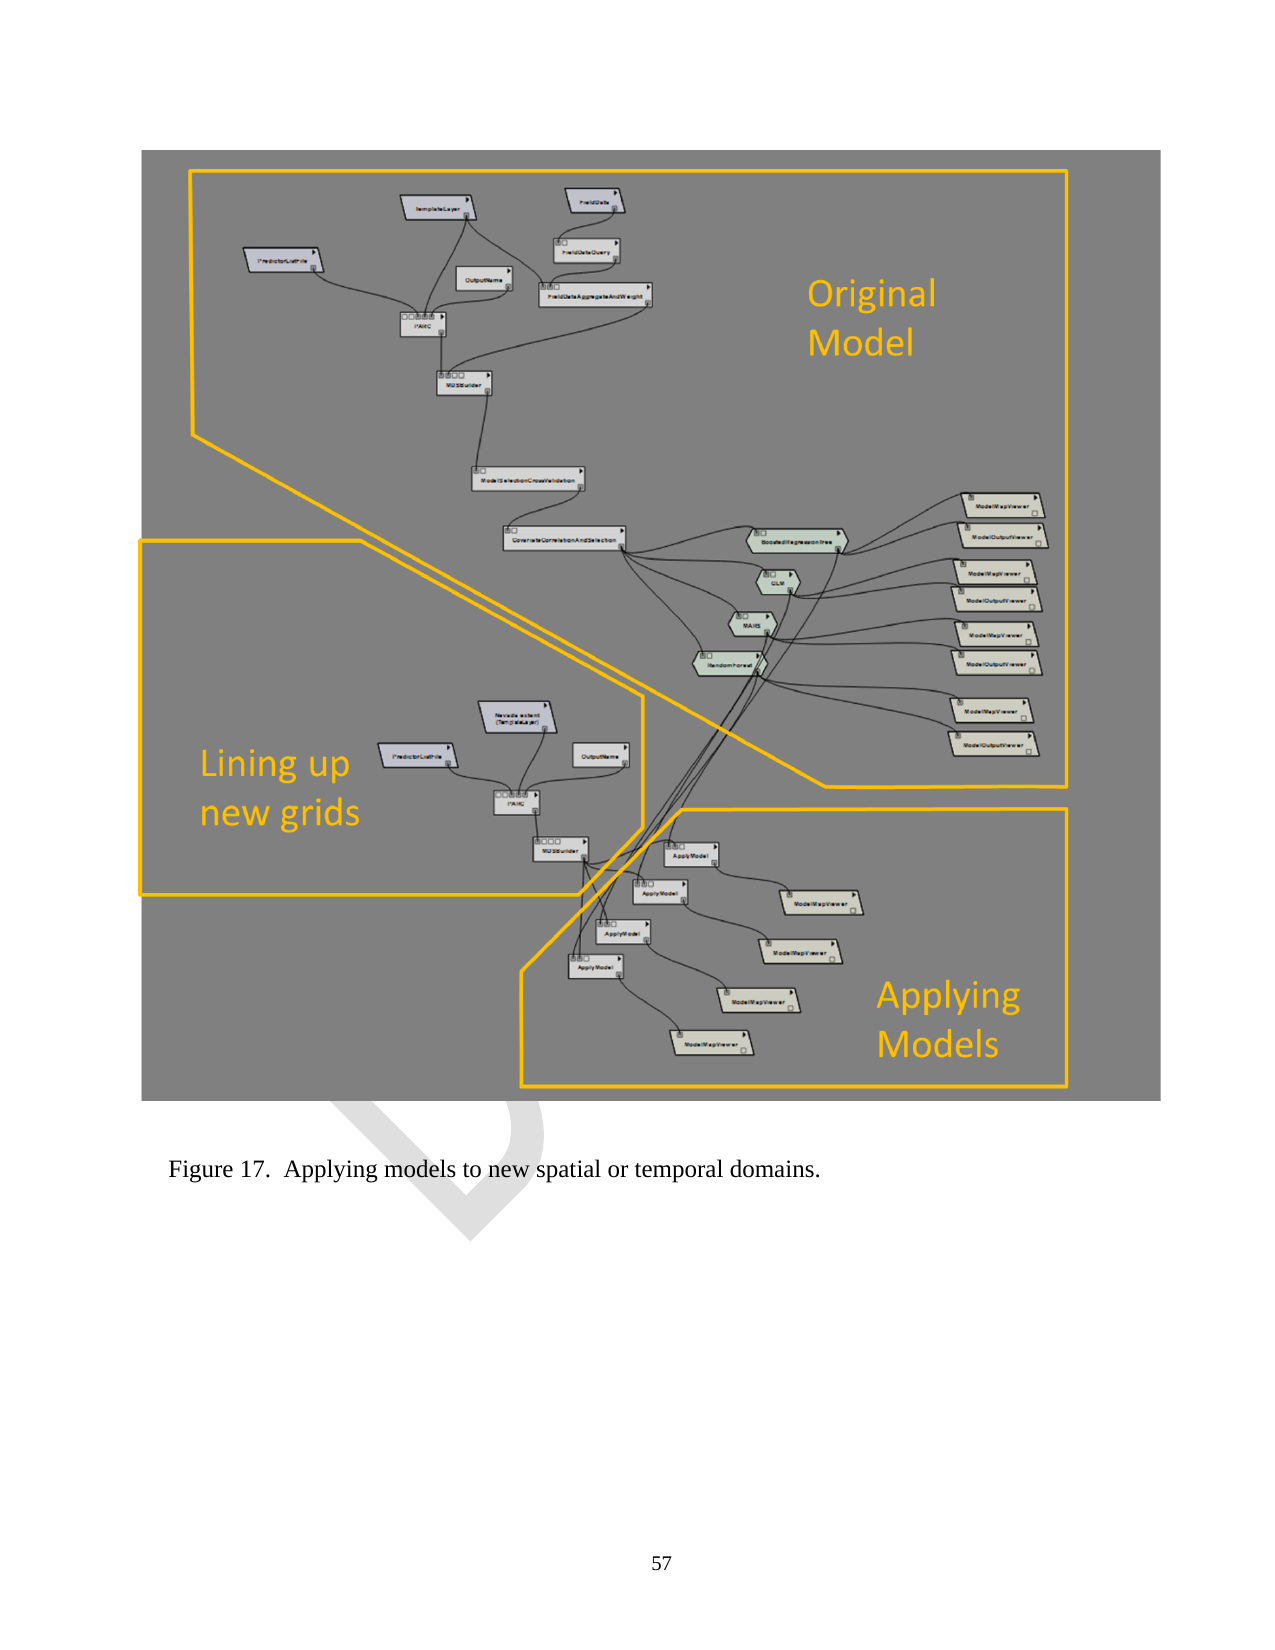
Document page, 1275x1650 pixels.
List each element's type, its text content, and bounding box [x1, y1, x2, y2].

picture [138, 150, 1161, 1101]
text Figure 17. Applying models to new spatial or temporal domains. [168, 1154, 1185, 1183]
